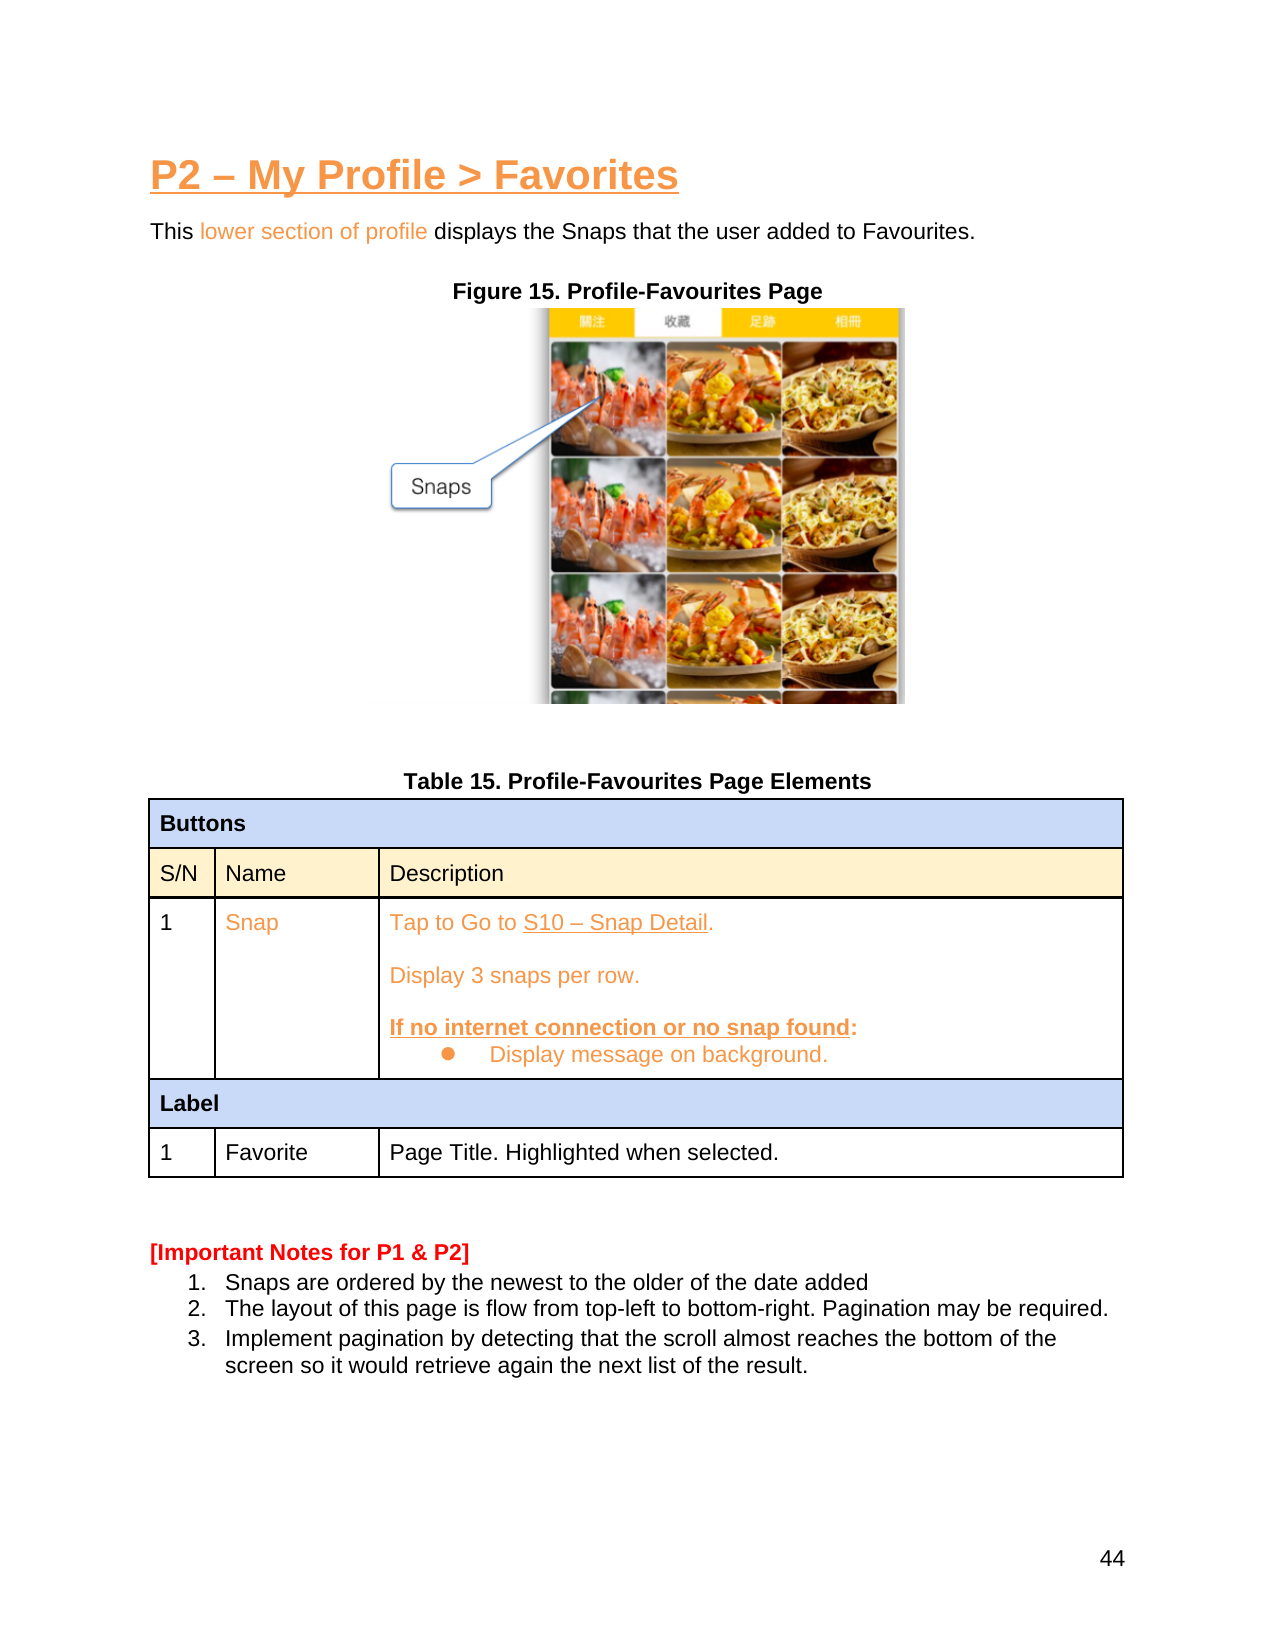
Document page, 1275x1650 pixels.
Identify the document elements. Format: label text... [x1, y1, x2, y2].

table_cell Snap [216, 899, 378, 1077]
list The layout of this page is flow from top-left to bottom-right. Pagination may be required. [187, 1295, 1125, 1321]
table_cell Favorite [216, 1129, 378, 1176]
table_cell 1 [150, 899, 214, 1077]
table_header Buttons [150, 800, 1122, 847]
text Table 15. Profile-Favourites Page Elements [150, 768, 1125, 794]
table_cell Page Title. Highlighted when selected. [380, 1129, 1122, 1176]
table_cell 1 [150, 1129, 214, 1176]
table_cell Name [216, 849, 378, 896]
table_cell Tap to Go to S10 – Snap Detail. Display 3 snaps per row. If no internet connection or no snap found: Display message on background. [380, 899, 1122, 1077]
text [Important Notes for P1 & P2] [150, 1238, 1125, 1265]
list Implement pagination by detecting that the scroll almost reaches the bottom of the screen so it would retrieve again the next list of the result. [187, 1325, 1125, 1378]
table_cell Description [380, 849, 1122, 896]
subtitle P2 – My Profile > Favorites [150, 150, 1125, 198]
text This lower section of profile displays the Snaps that the user added to Favourites. [150, 218, 1125, 244]
list Snaps are ordered by the newest to the older of the date added [187, 1269, 1125, 1295]
text Figure 15. Profile-Favourites Page [150, 278, 1125, 304]
table_cell Label [150, 1080, 1122, 1127]
picture [371, 308, 905, 704]
table_cell S/N [150, 849, 214, 896]
